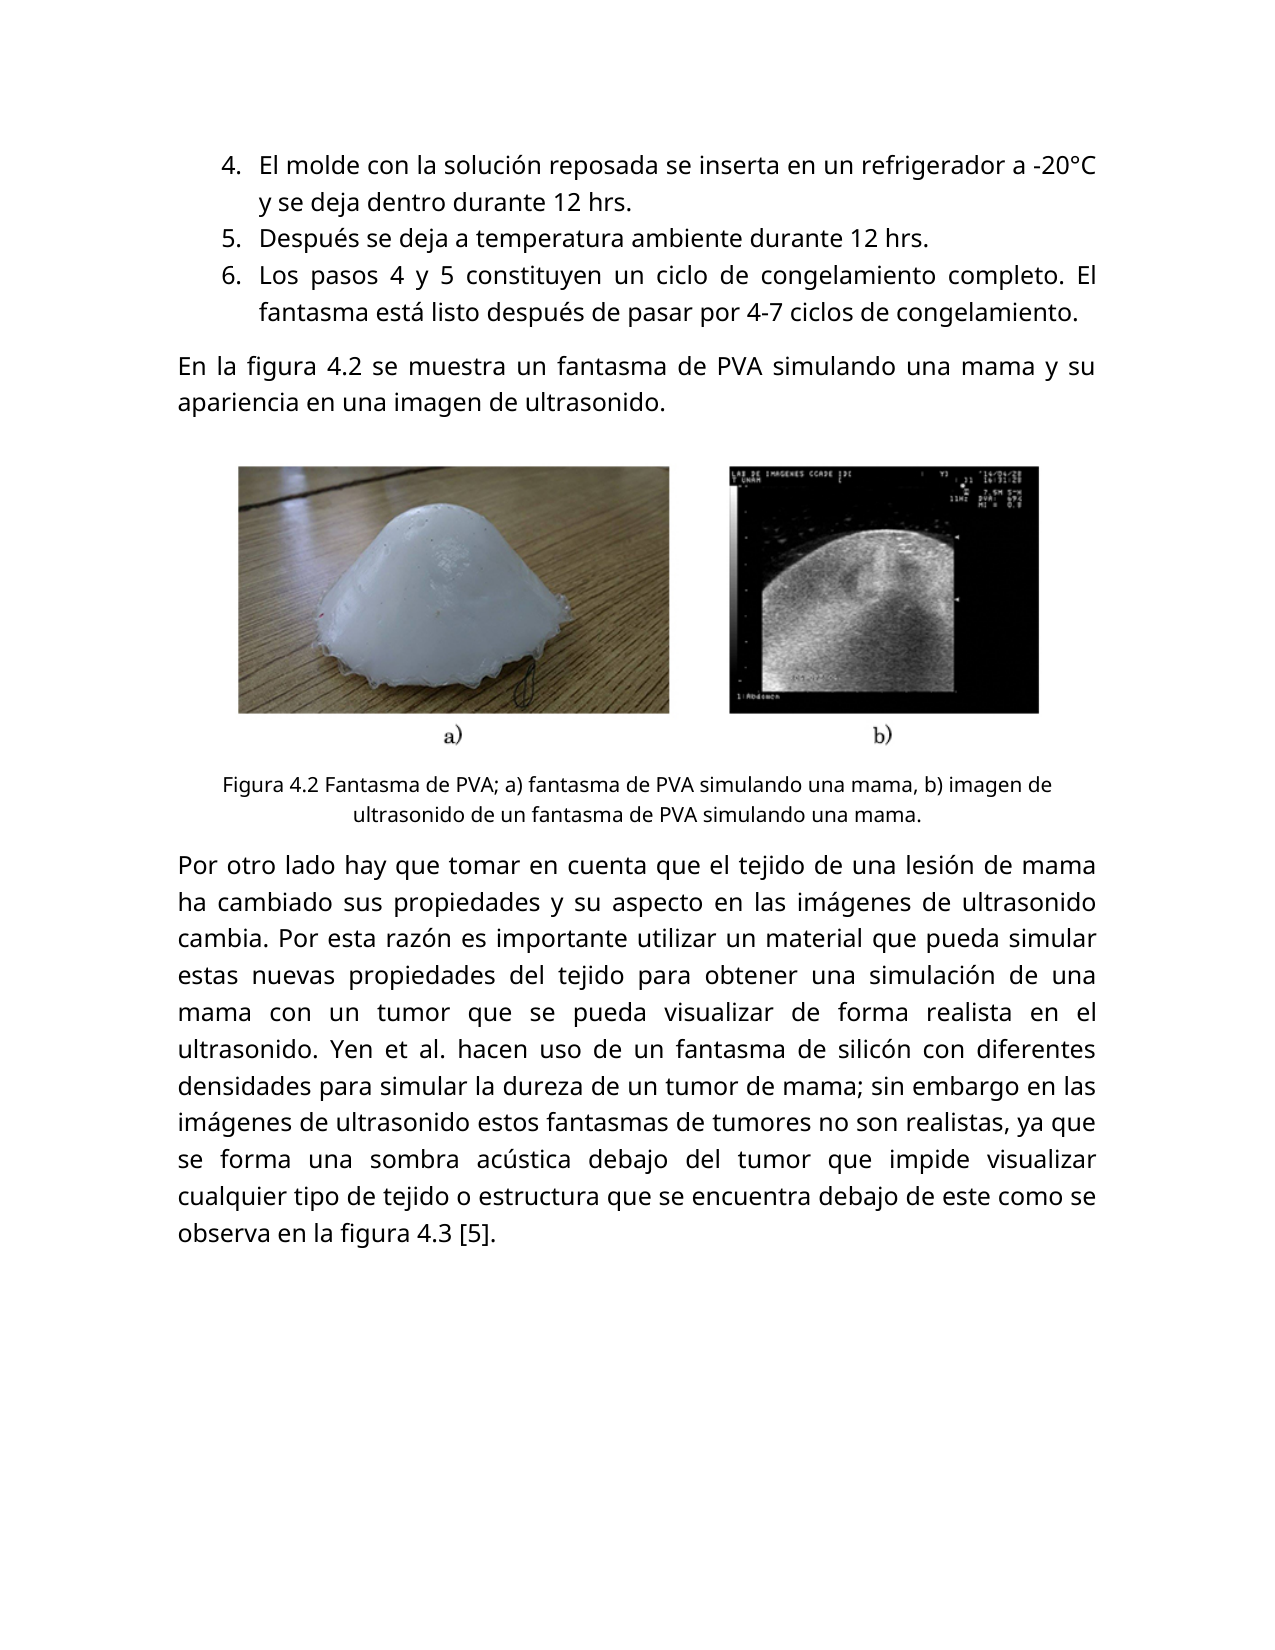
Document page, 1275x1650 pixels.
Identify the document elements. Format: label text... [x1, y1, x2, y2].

text Por otro lado hay que tomar en cuenta que el tejido de una lesión de mama ha cambiado sus propiedades y su aspecto en las imágenes de ultrasonido cambia. Por esta razón es importante utilizar un material que pueda simular estas nuevas propiedades del tejido para obtener una simulación de una mama con un tumor que se pueda visualizar de forma realista en el ultrasonido. Yen et al. hacen uso de un fantasma de silicón con diferentes densidades para simular la dureza de un tumor de mama; sin embargo en las imágenes de ultrasonido estos fantasmas de tumores no son realistas, ya que se forma una sombra acústica debajo del tumor que impide visualizar cualquier tipo de tejido o estructura que se encuentra debajo de este como se observa en la figura 4.3 [5]. [177, 848, 1098, 1249]
list El molde con la solución reposada se inserta en un refrigerador a -20°C y se deja dentro durante 12 hrs. [221, 148, 1098, 218]
text Figura 4.2 Fantasma de PVA; a) fantasma de PVA simulando una mama, b) imagen de ultrasonido de un fantasma de PVA simulando una mama. [177, 770, 1098, 829]
picture [177, 438, 1098, 751]
text En la figura 4.2 se muestra un fantasma de PVA simulando una mama y su apariencia en una imagen de ultrasonido. [177, 348, 1098, 419]
list Después se deja a temperatura ambiente durante 12 hrs. [221, 221, 1098, 255]
list Los pasos 4 y 5 constituyen un ciclo de congelamiento completo. El fantasma está listo después de pasar por 4-7 ciclos de congelamiento. [221, 258, 1098, 329]
